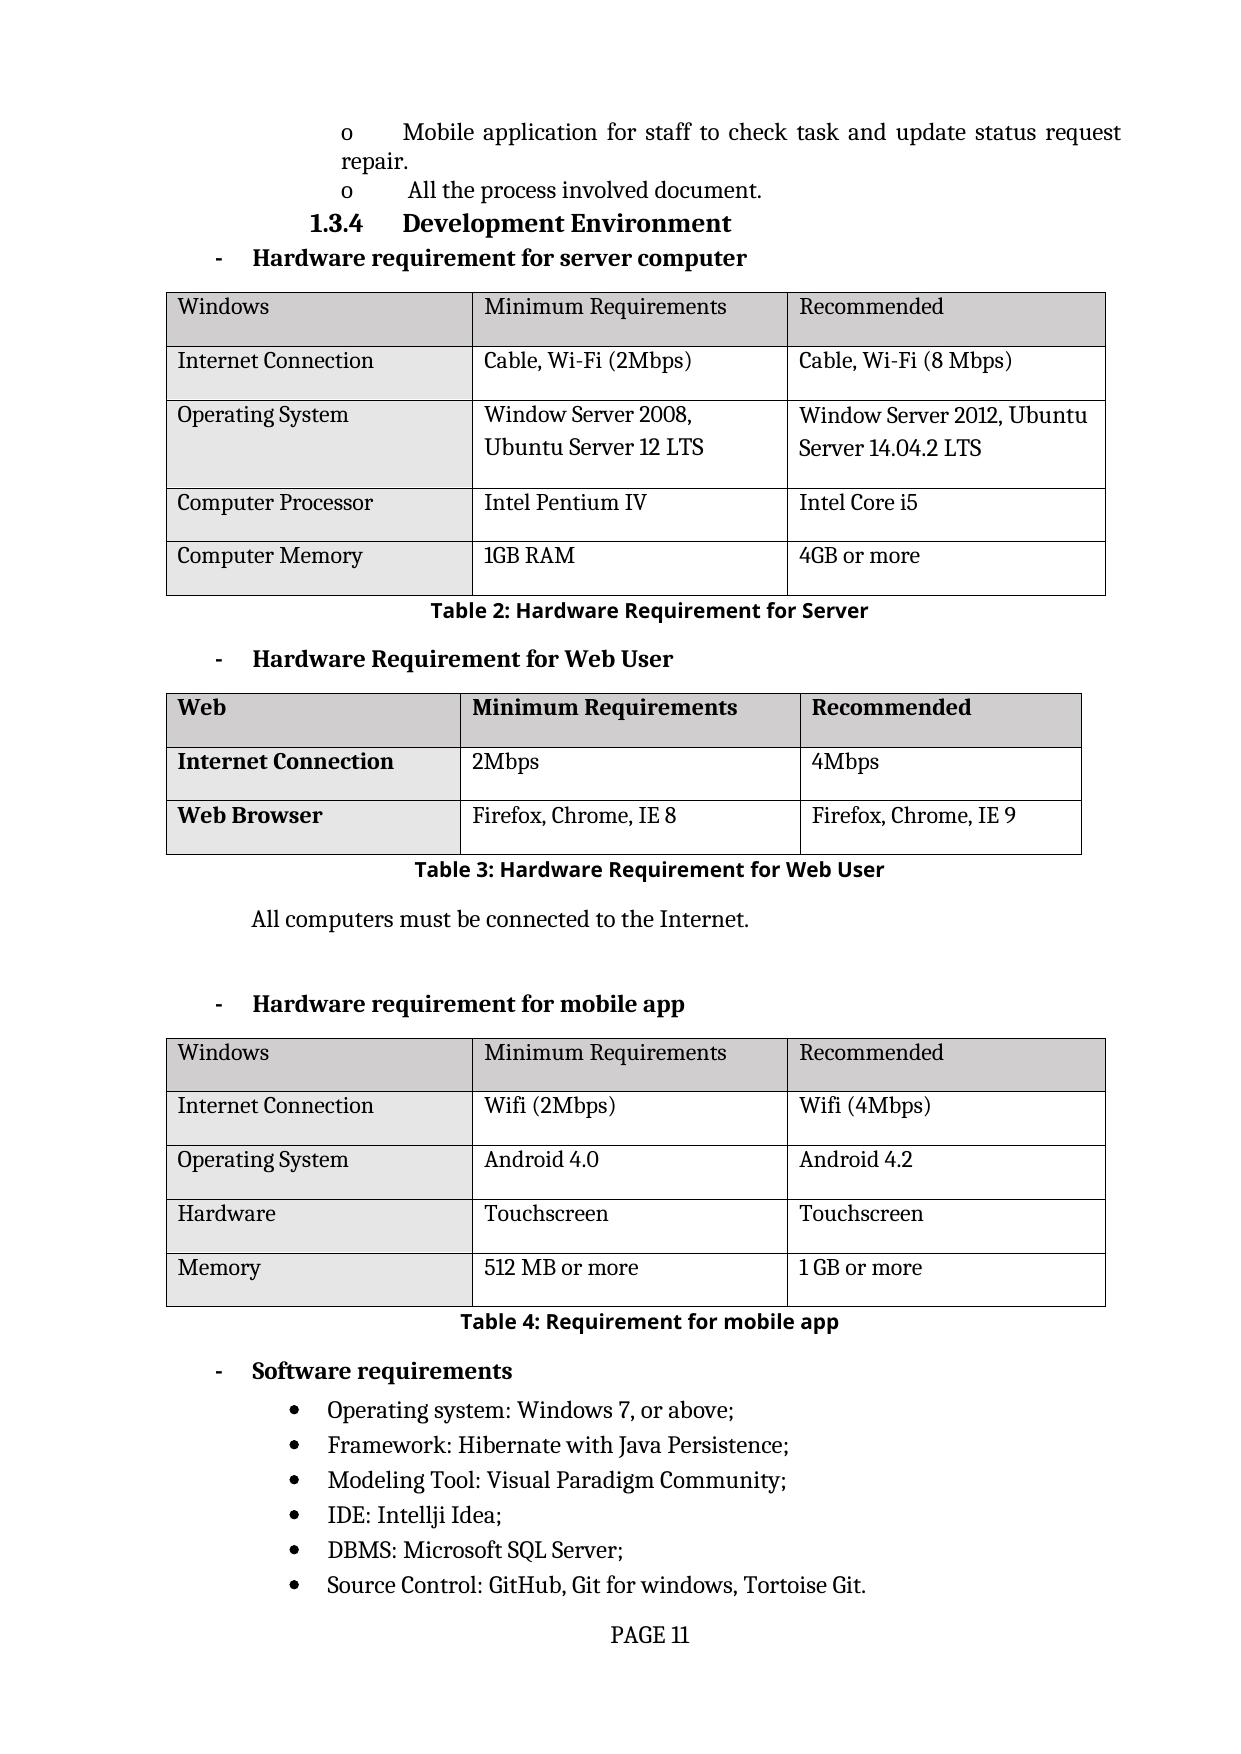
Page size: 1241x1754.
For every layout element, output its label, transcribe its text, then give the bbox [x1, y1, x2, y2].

list Software requirements [215, 1357, 1122, 1385]
table_header Windows [167, 1039, 472, 1091]
list All the process involved document. [341, 176, 1122, 204]
table_cell Hardware [167, 1200, 472, 1252]
table_cell Firefox, Chrome, IE 9 [801, 801, 1081, 854]
table_cell Firefox, Chrome, IE 8 [461, 801, 800, 854]
table_cell 1 GB or more [788, 1254, 1105, 1306]
list Hardware requirement for server computer [215, 244, 1122, 273]
table_cell Window Server 2012, Ubuntu Server 14.04.2 LTS [788, 401, 1105, 487]
table_header Web [167, 694, 460, 747]
list Framework: Hibernate with Java Persistence; [290, 1431, 1122, 1460]
table_cell Computer Memory [167, 542, 472, 595]
list Hardware requirement for mobile app [215, 990, 1122, 1018]
table_cell Internet Connection [167, 1092, 472, 1145]
table_cell Intel Pentium IV [473, 489, 787, 541]
table_cell Wifi (4Mbps) [788, 1092, 1105, 1145]
table_header Minimum Requirements [461, 694, 800, 747]
list DBMS: Microsoft SQL Server; [290, 1536, 1122, 1565]
table_cell Internet Connection [167, 748, 460, 800]
table_cell Operating System [167, 1146, 472, 1199]
table_cell Touchscreen [788, 1200, 1105, 1252]
table_header Minimum Requirements [473, 1039, 787, 1091]
table_cell Intel Core i5 [788, 489, 1105, 541]
table_cell Window Server 2008, Ubuntu Server 12 LTS [473, 401, 787, 487]
table_cell Computer Processor [167, 489, 472, 541]
table_cell Android 4.0 [473, 1146, 787, 1199]
subtitle Development Environment [310, 208, 1122, 240]
table_cell Cable, Wi-Fi (8 Mbps) [788, 347, 1105, 399]
list IDE: Intellji Idea; [290, 1501, 1122, 1530]
list Hardware Requirement for Web User [215, 645, 1122, 674]
list Modeling Tool: Visual Paradigm Community; [290, 1466, 1122, 1495]
table_cell Memory [167, 1254, 472, 1306]
list Operating system: Windows 7, or above; [290, 1396, 1122, 1425]
table_cell Android 4.2 [788, 1146, 1105, 1199]
table_cell 2Mbps [461, 748, 800, 800]
table_cell Internet Connection [167, 347, 472, 399]
table_cell Touchscreen [473, 1200, 787, 1252]
table_header Recommended [788, 1039, 1105, 1091]
table_header Minimum Requirements [473, 293, 787, 346]
list All computers must be connected to the Internet. [251, 904, 1122, 933]
table_cell 4Mbps [801, 748, 1081, 800]
table_cell Wifi (2Mbps) [473, 1092, 787, 1145]
table_cell 4GB or more [788, 542, 1105, 595]
list Mobile application for staff to check task and update status request repair. [341, 118, 1122, 176]
table_cell Cable, Wi-Fi (2Mbps) [473, 347, 787, 399]
table_header Recommended [788, 293, 1105, 346]
table_cell Operating System [167, 401, 472, 487]
list Source Control: GitHub, Git for windows, Tortoise Git. [290, 1571, 1122, 1600]
table_header Recommended [801, 694, 1081, 747]
table_header Windows [167, 293, 472, 346]
table_cell 512 MB or more [473, 1254, 787, 1306]
table_cell Web Browser [167, 801, 460, 854]
table_cell 1GB RAM [473, 542, 787, 595]
